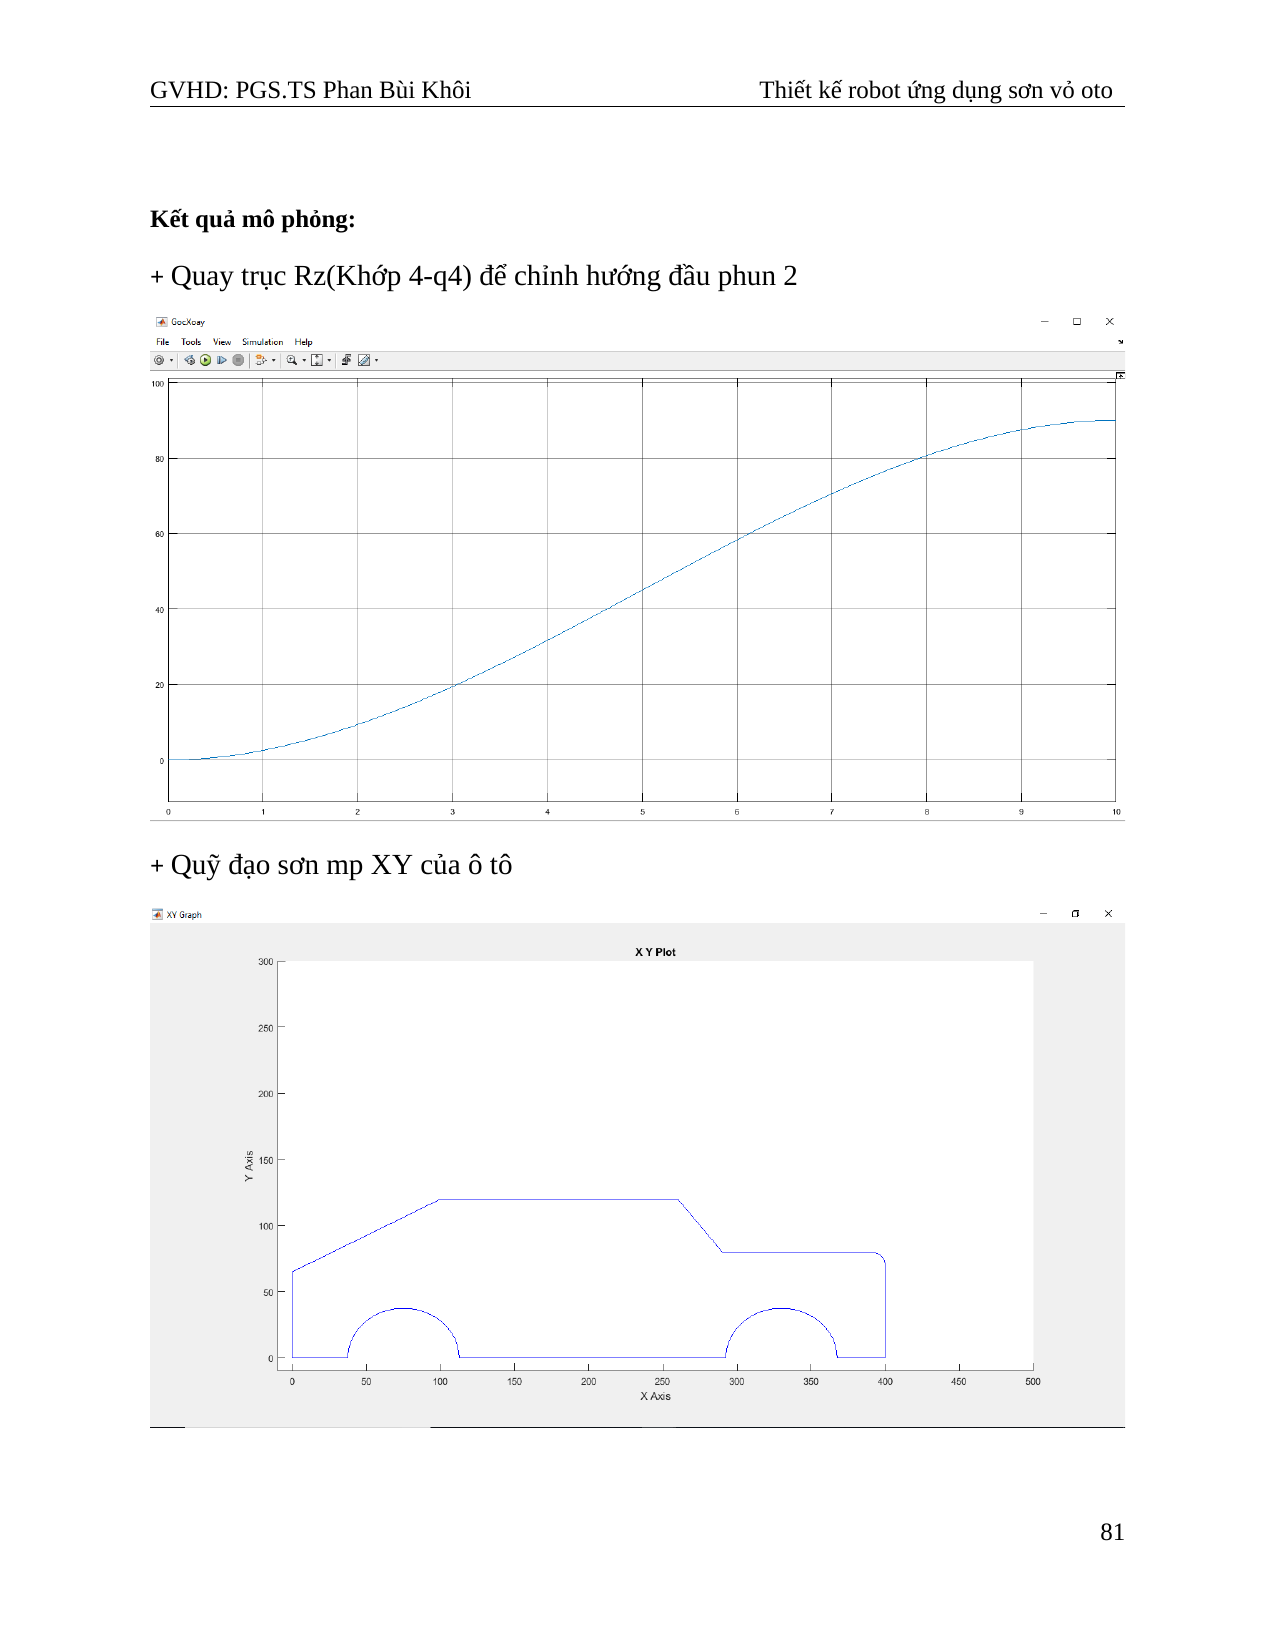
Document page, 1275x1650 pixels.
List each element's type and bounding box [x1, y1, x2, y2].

picture [150, 906, 1125, 1428]
picture [150, 317, 1125, 822]
